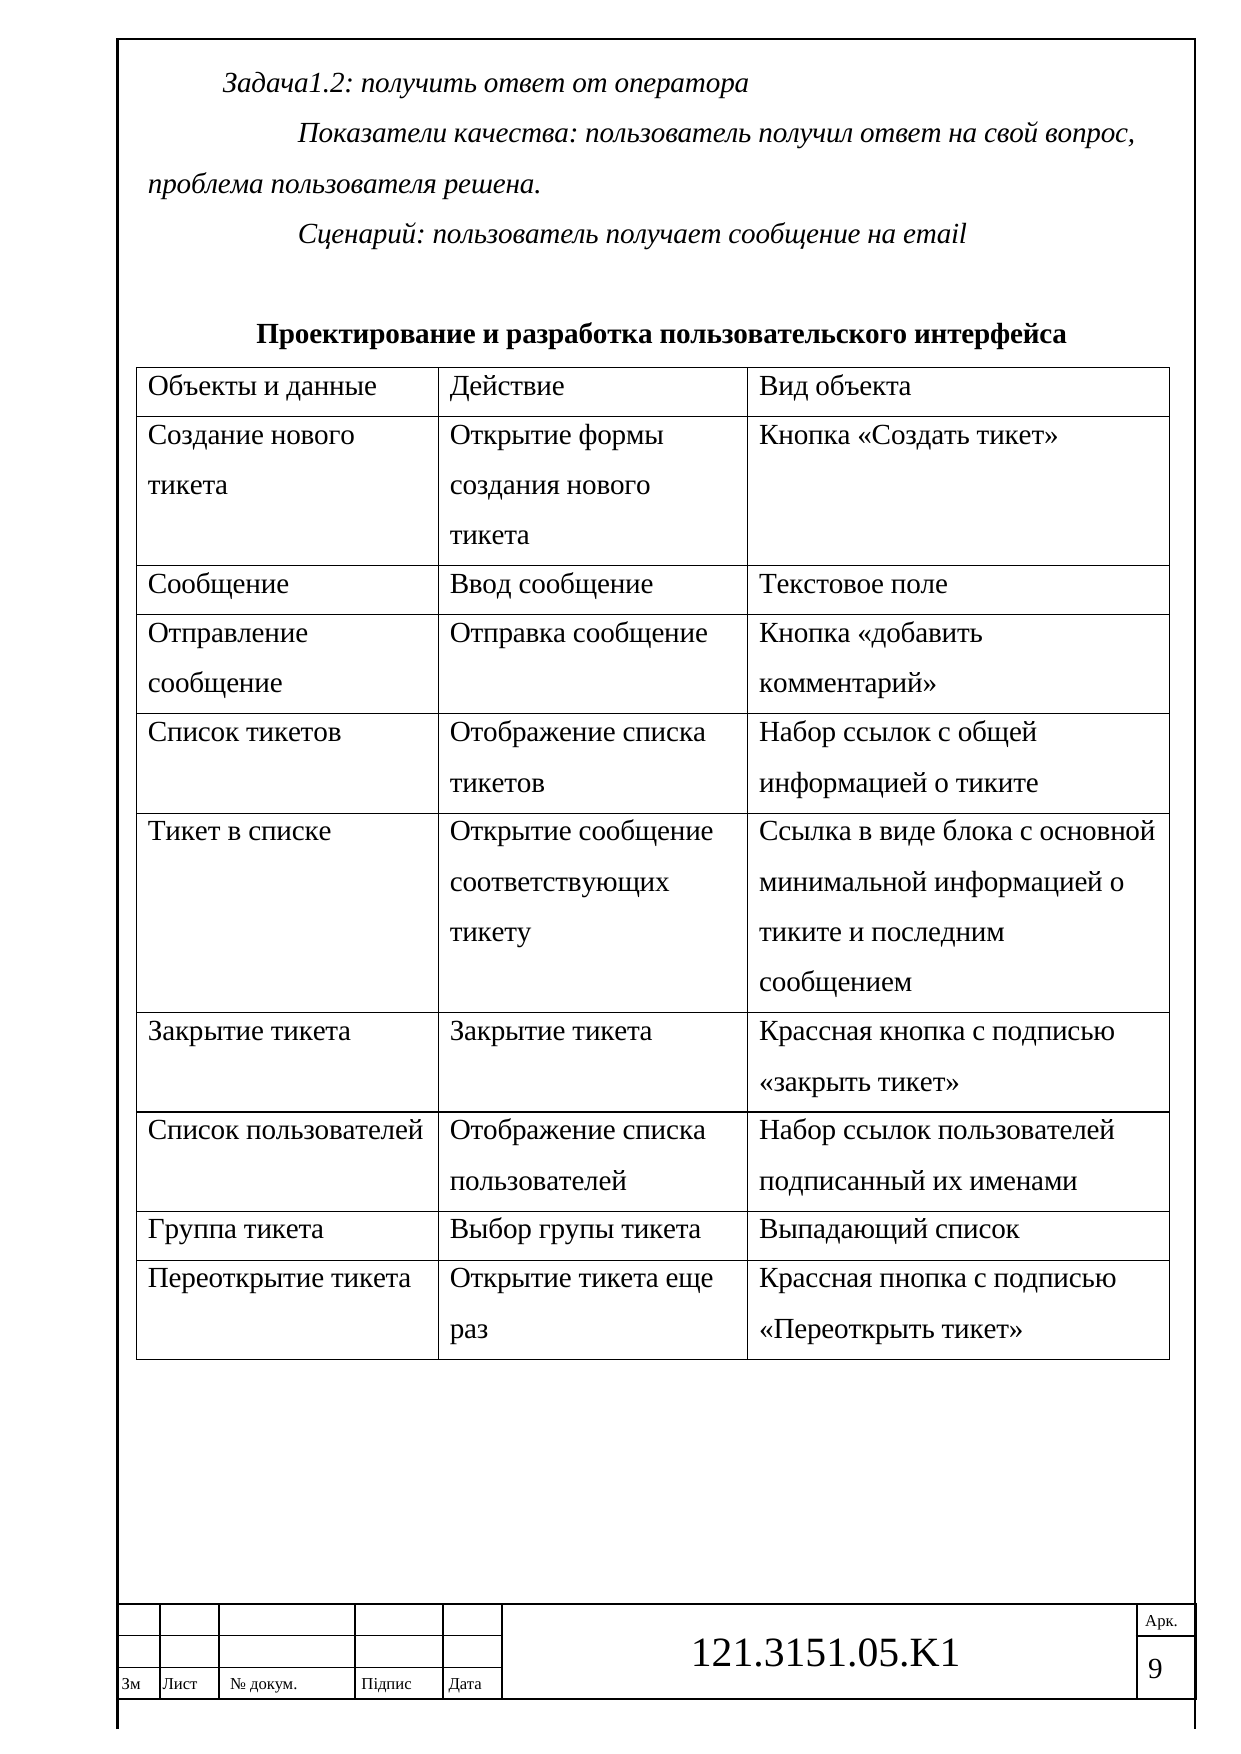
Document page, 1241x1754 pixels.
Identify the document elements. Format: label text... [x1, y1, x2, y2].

text Проектирование и разработка пользовательского интерфейса [148, 317, 1175, 350]
table_cell Кнопка «Создать тикет» [748, 417, 1169, 565]
table_cell Закрытие тикета [439, 1013, 747, 1111]
table_cell Отображение списка тикетов [439, 714, 747, 812]
table_cell Кнопка «добавить комментарий» [748, 615, 1169, 713]
table_header Вид объекта [748, 368, 1169, 416]
table_header Объекты и данные [137, 368, 438, 416]
table_cell Отправка сообщение [439, 615, 747, 713]
table_cell Ссылка в виде блока с основной минимальной информацией о тиките и последним сообщением [748, 814, 1169, 1012]
table_cell Открытие формы создания нового тикета [439, 417, 747, 565]
table_cell Набор ссылок пользователей подписанный их именами [748, 1113, 1169, 1211]
table_cell Открытие тикета еще раз [439, 1261, 747, 1359]
text Задача1.2: получить ответ от оператора [148, 65, 1175, 99]
table_cell Переоткрытие тикета [137, 1261, 438, 1359]
table_cell Ввод сообщение [439, 566, 747, 614]
table_cell Выпадающий список [748, 1212, 1169, 1259]
table_cell Открытие сообщение соответствующих тикету [439, 814, 747, 1012]
table_header Действие [439, 368, 747, 416]
table_cell Отправление сообщение [137, 615, 438, 713]
text Сценарий: пользователь получает сообщение на email [148, 216, 1175, 249]
text Показатели качества: пользователь получил ответ на свой вопрос, проблема пользователя решена. [148, 115, 1175, 199]
table_cell Отображение списка пользователей [439, 1113, 747, 1211]
table_cell Выбор групы тикета [439, 1212, 747, 1259]
table_cell Набор ссылок с общей информацией о тиките [748, 714, 1169, 812]
table_cell Список пользователей [137, 1113, 438, 1211]
table_cell Крассная кнопка с подписью «закрыть тикет» [748, 1013, 1169, 1111]
table_cell Группа тикета [137, 1212, 438, 1259]
table_cell Сообщение [137, 566, 438, 614]
table_cell Создание нового тикета [137, 417, 438, 565]
table_cell Тикет в списке [137, 814, 438, 1012]
table_cell Список тикетов [137, 714, 438, 812]
table_cell Крассная пнопка с подписью «Переоткрыть тикет» [748, 1261, 1169, 1359]
table_cell Закрытие тикета [137, 1013, 438, 1111]
table_cell Текстовое поле [748, 566, 1169, 614]
